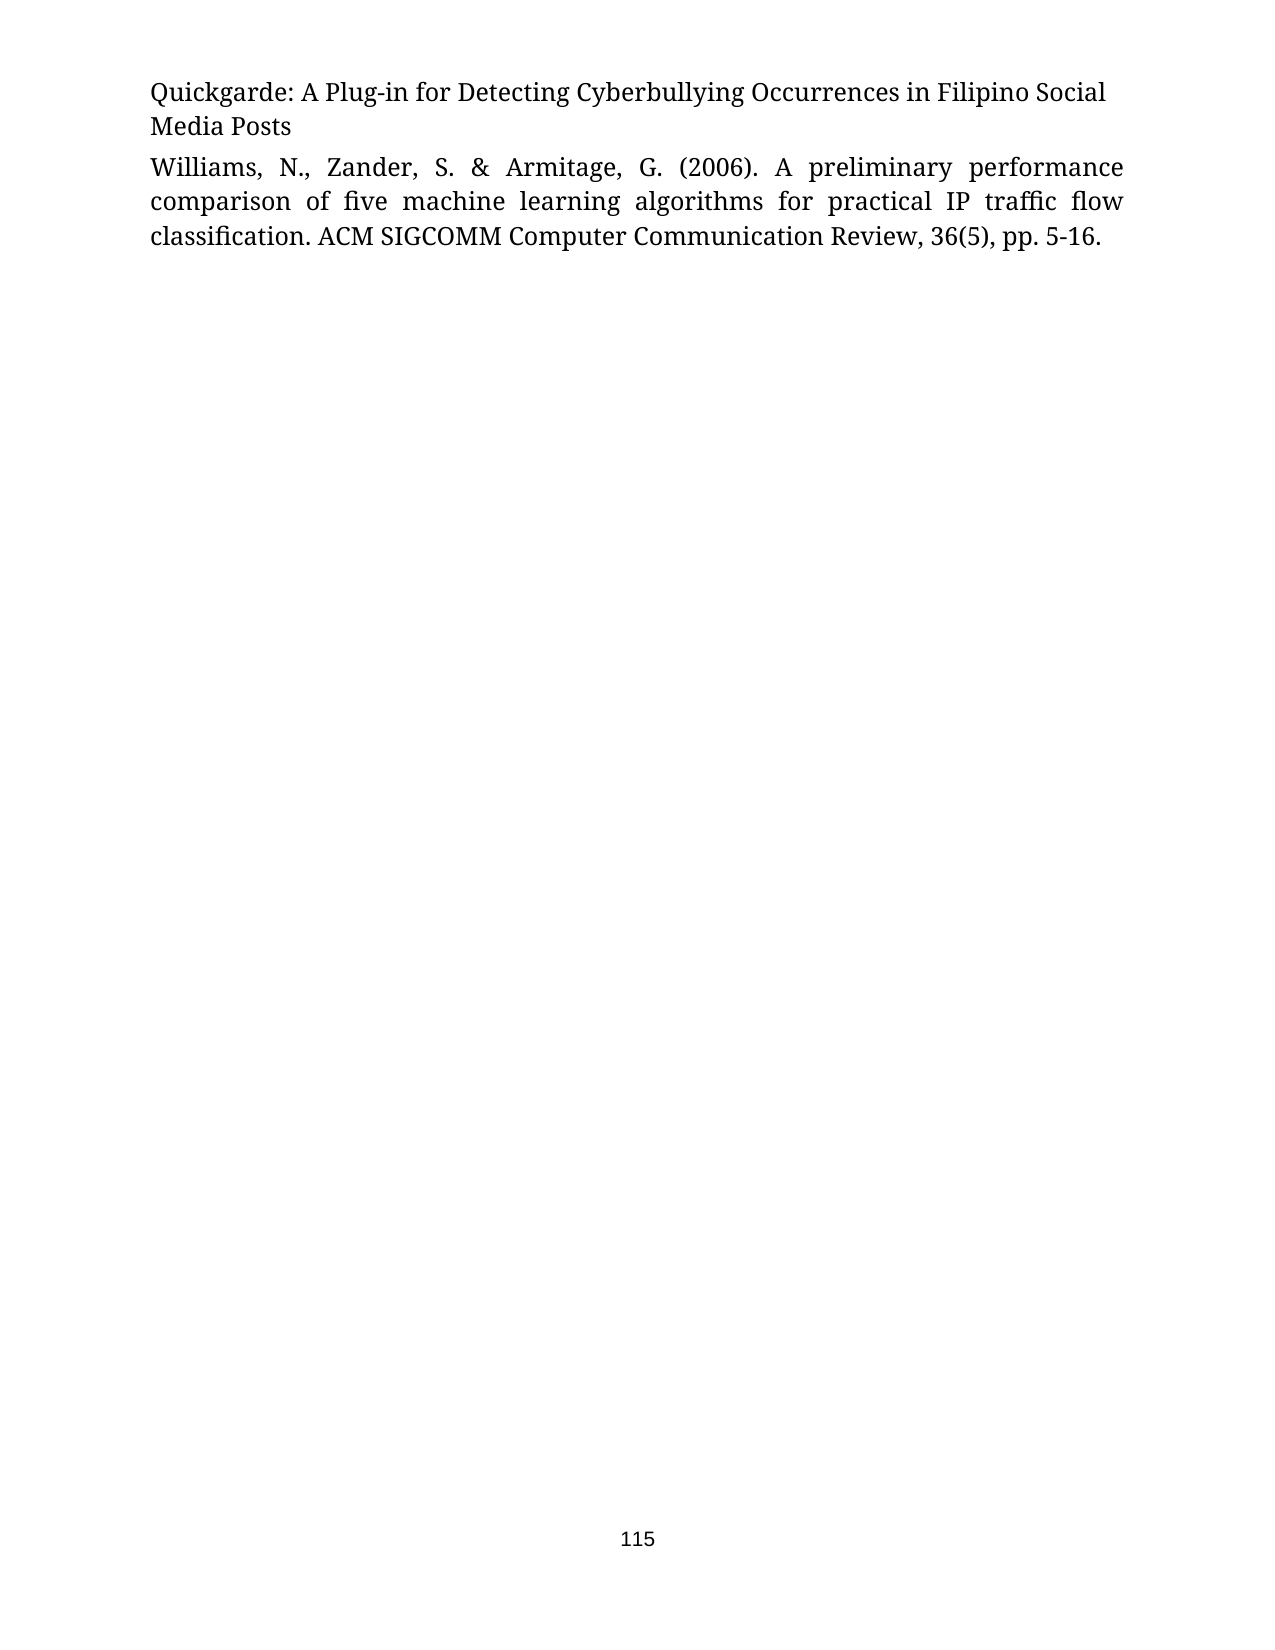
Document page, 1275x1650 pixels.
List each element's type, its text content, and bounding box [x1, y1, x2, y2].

text Williams, N., Zander, S. & Armitage, G. (2006). A preliminary performance comparison of five machine learning algorithms for practical IP traffic flow classification. ACM SIGCOMM Computer Communication Review, 36(5), pp. 5-16. [150, 150, 1125, 252]
